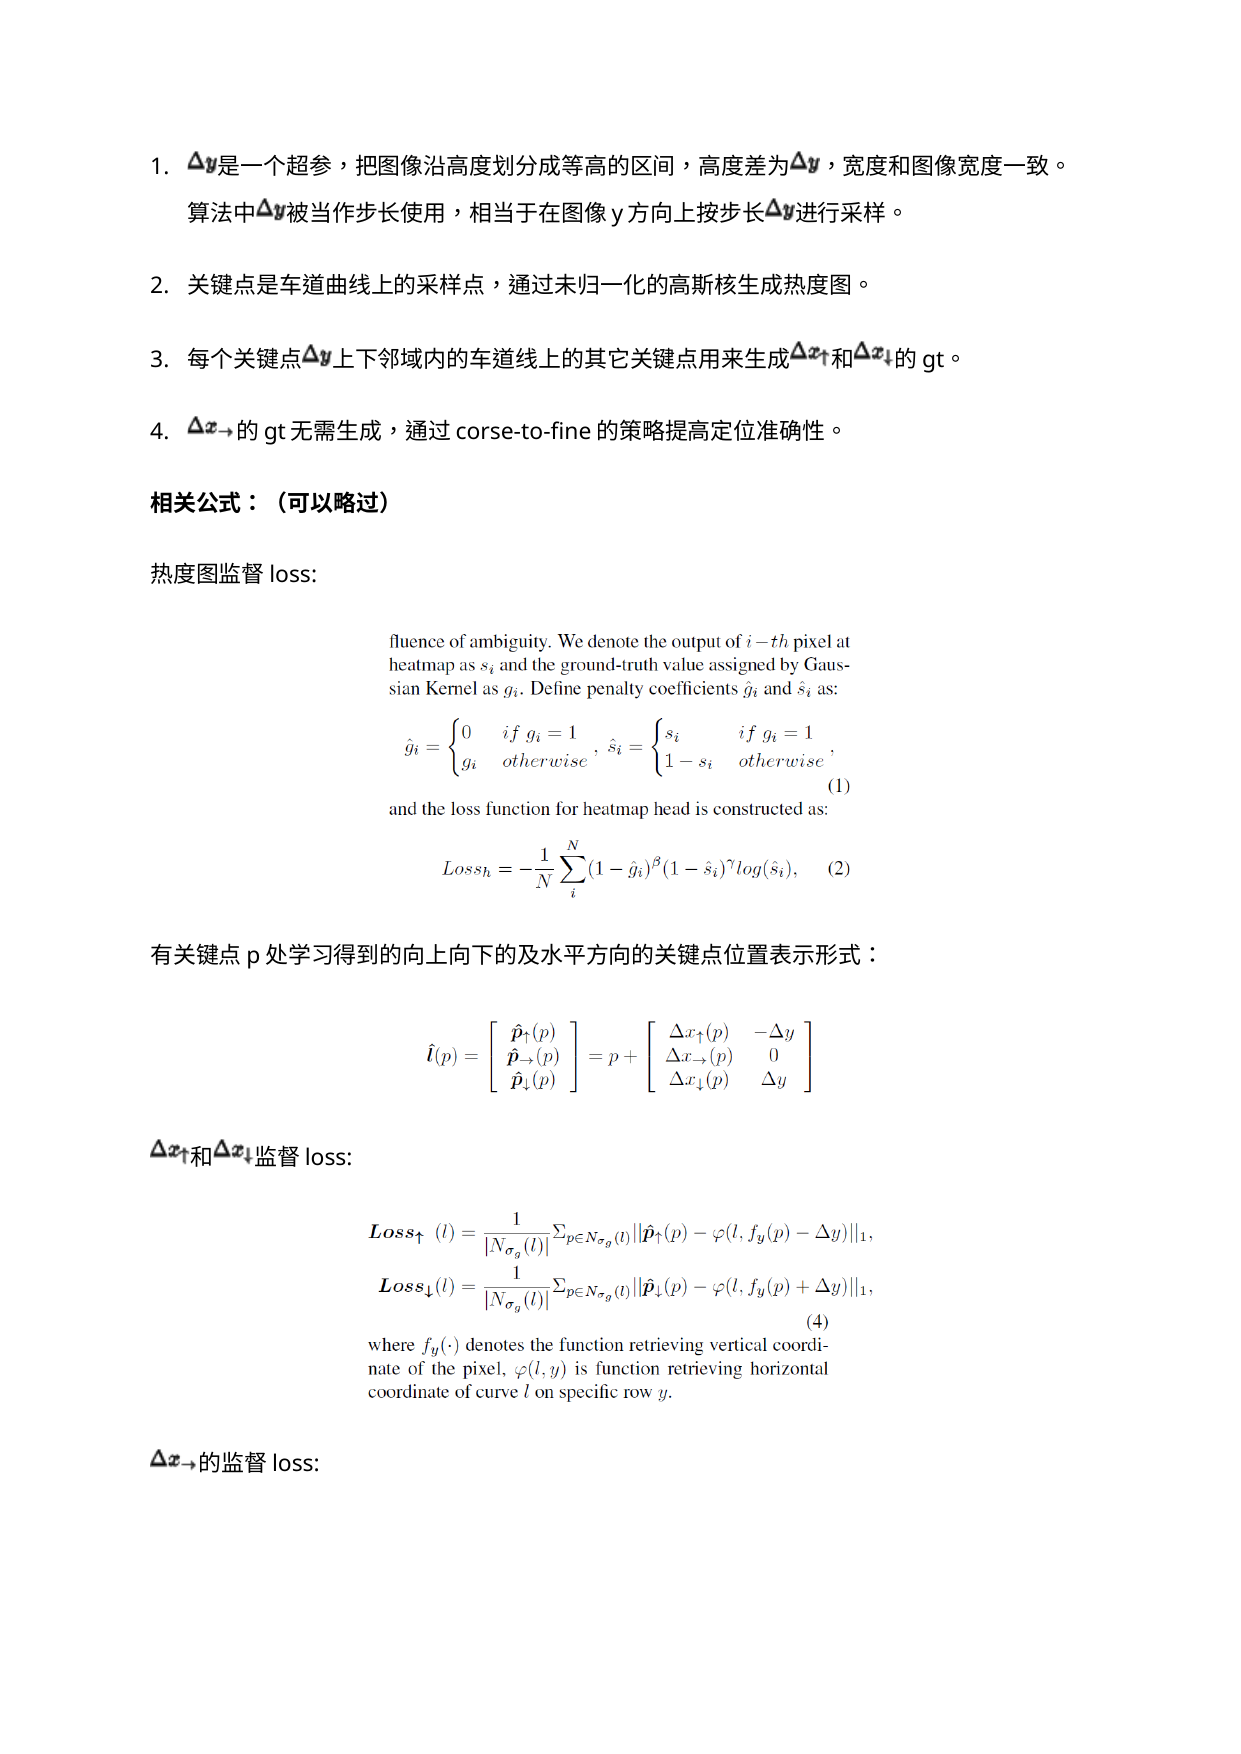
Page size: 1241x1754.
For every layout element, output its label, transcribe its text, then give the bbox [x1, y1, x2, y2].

picture [364, 1212, 876, 1407]
picture [384, 630, 857, 899]
picture [150, 1138, 191, 1166]
text 的监督loss: [150, 1447, 1090, 1478]
list 的gt无需生成，通过corse-to-fine的策略提高定位准确性。 [150, 414, 1090, 446]
picture [302, 343, 332, 368]
picture [790, 340, 831, 368]
picture [790, 151, 820, 175]
picture [213, 1138, 255, 1166]
picture [150, 1448, 199, 1472]
text 有关键点p处学习得到的向上向下的及水平方向的关键点位置表示形式： [150, 939, 1090, 970]
text 和监督loss: [150, 1139, 1090, 1172]
picture [256, 197, 286, 222]
picture [765, 197, 795, 222]
list 是一个超参，把图像沿高度划分成等高的区间，高度差为，宽度和图像宽度一致。算法中被当作步长使用，相当于在图像y方向上按步长进行采样。 [150, 150, 1090, 228]
list 关键点是车道曲线上的采样点，通过未归一化的高斯核生成热度图。 [150, 269, 1090, 300]
picture [187, 415, 236, 439]
text 热度图监督loss: [150, 558, 1090, 589]
list 每个关键点上下邻域内的车道线上的其它关键点用来生成和的gt。 [150, 341, 1090, 374]
picture [424, 1010, 816, 1099]
picture [187, 151, 218, 175]
picture [853, 340, 895, 368]
text 相关公式：（可以略过） [150, 486, 1090, 518]
